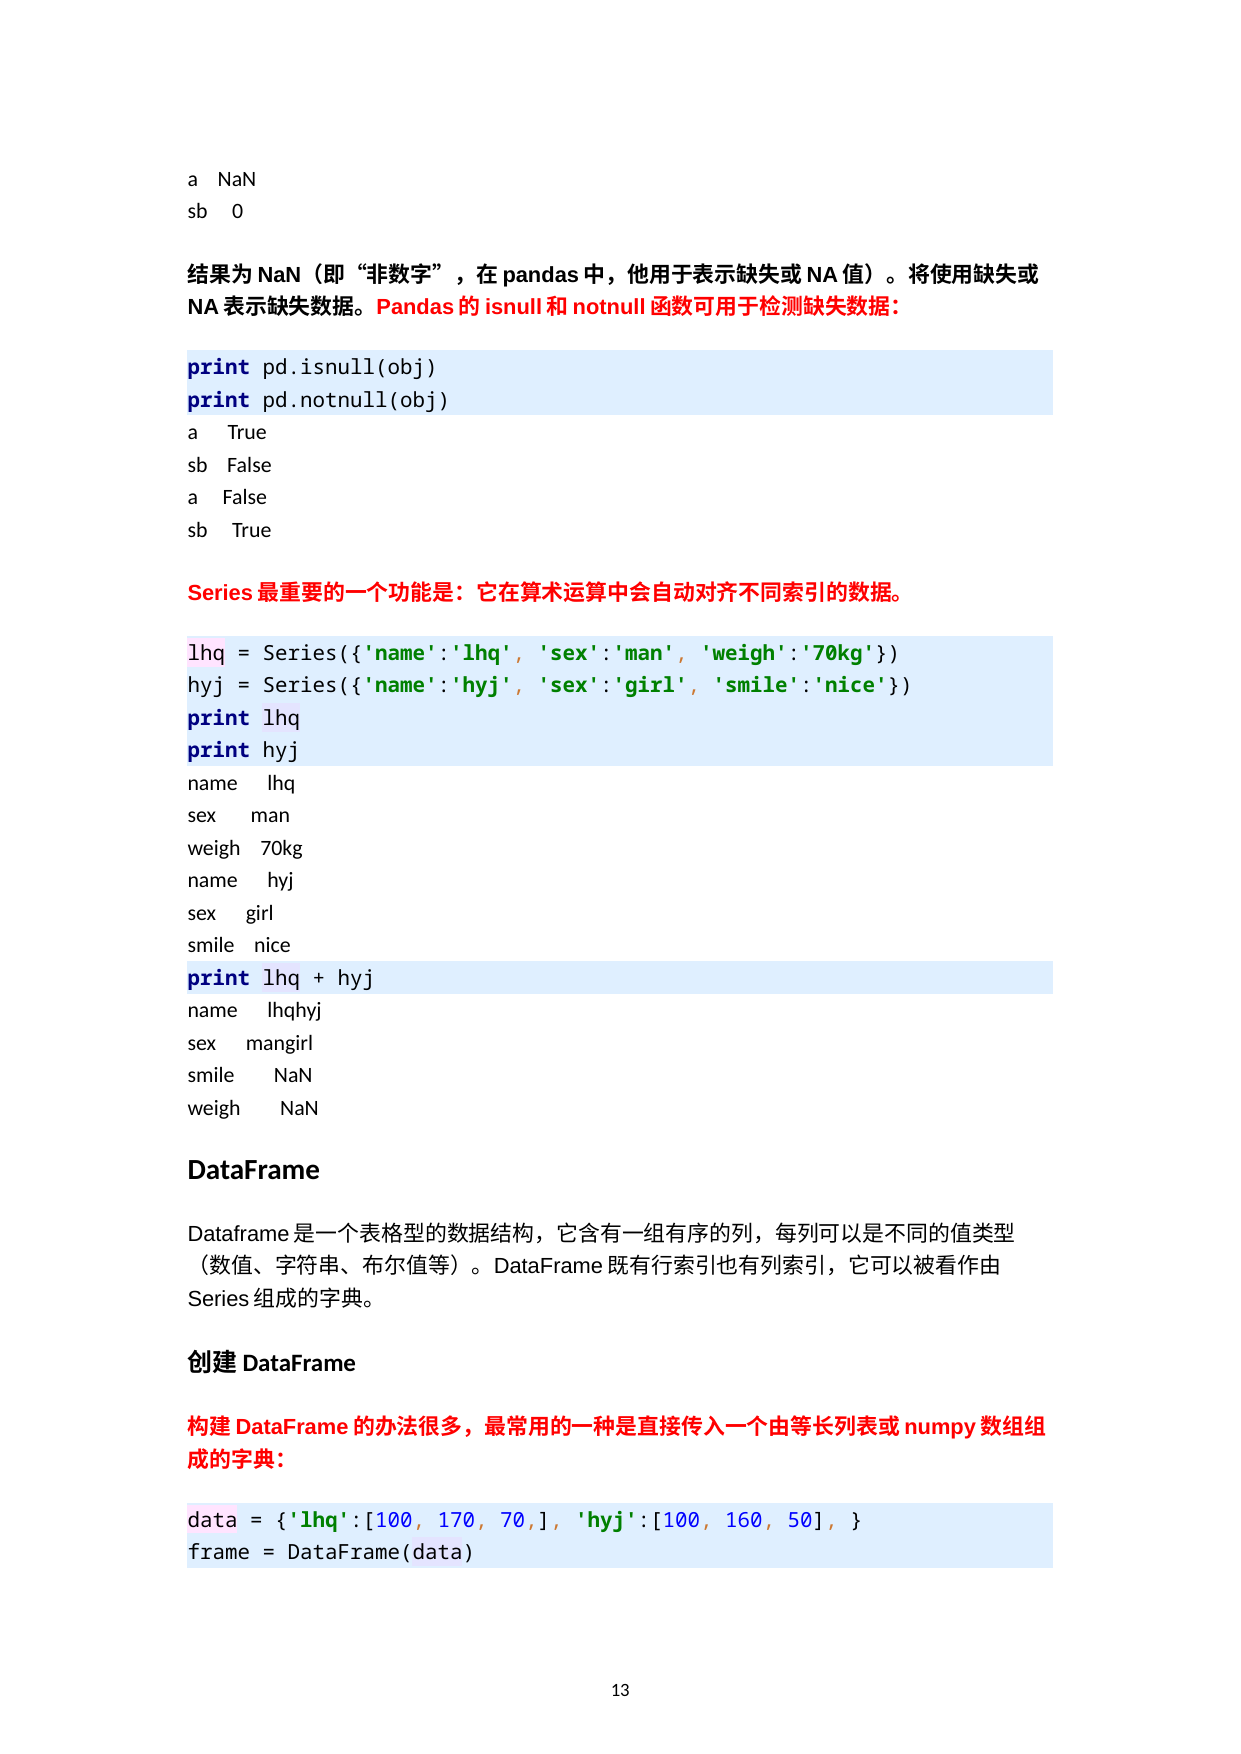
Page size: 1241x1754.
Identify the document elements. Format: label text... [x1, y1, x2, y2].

text lhq = Series({'name':'lhq', 'sex':'man', 'weigh':'70kg'}) hyj = Series({'name':'hyj', 'sex':'girl', 'smile':'nice'}) print lhq print hyj [187, 636, 1053, 766]
text print lhq + hyj [187, 961, 1053, 994]
text smile NaN [187, 1059, 1053, 1091]
text sex mangirl [187, 1026, 1053, 1059]
text sb False [187, 448, 1053, 480]
text 结果为NaN（即“非数字”，在pandas中，他用于表示缺失或NA值）。将使用缺失或NA表示缺失数据。Pandas的isnull和notnull函数可用于检测缺失数据： [187, 256, 1053, 321]
text weigh 70kg [187, 831, 1053, 864]
text name hyj [187, 864, 1053, 896]
text 构建DataFrame的办法很多，最常用的一种是直接传入一个由等长列表或numpy数组组成的字典： [187, 1409, 1053, 1474]
text a False [187, 480, 1053, 513]
text sex girl [187, 896, 1053, 929]
text Dataframe是一个表格型的数据结构，它含有一组有序的列，每列可以是不同的值类型（数值、字符串、布尔值等）。DataFrame既有行索引也有列索引，它可以被看作由Series组成的字典。 [187, 1216, 1053, 1313]
text Series最重要的一个功能是：它在算术运算中会自动对齐不同索引的数据。 [187, 574, 1053, 607]
text weigh NaN [187, 1091, 1053, 1124]
text name lhq [187, 766, 1053, 799]
text data = {'lhq':[100, 170, 70,], 'hyj':[100, 160, 50], } frame = DataFrame(data) [187, 1503, 1053, 1568]
subtitle 创建DataFrame [187, 1342, 1053, 1378]
text print pd.isnull(obj) print pd.notnull(obj) [187, 350, 1053, 415]
text sb 0 [187, 194, 1053, 227]
text name lhqhyj [187, 994, 1053, 1026]
text sb True [187, 513, 1053, 545]
text smile nice [187, 929, 1053, 961]
text a NaN [187, 162, 1053, 194]
subtitle DataFrame [187, 1151, 1053, 1186]
text sex man [187, 799, 1053, 831]
text a True [187, 415, 1053, 448]
